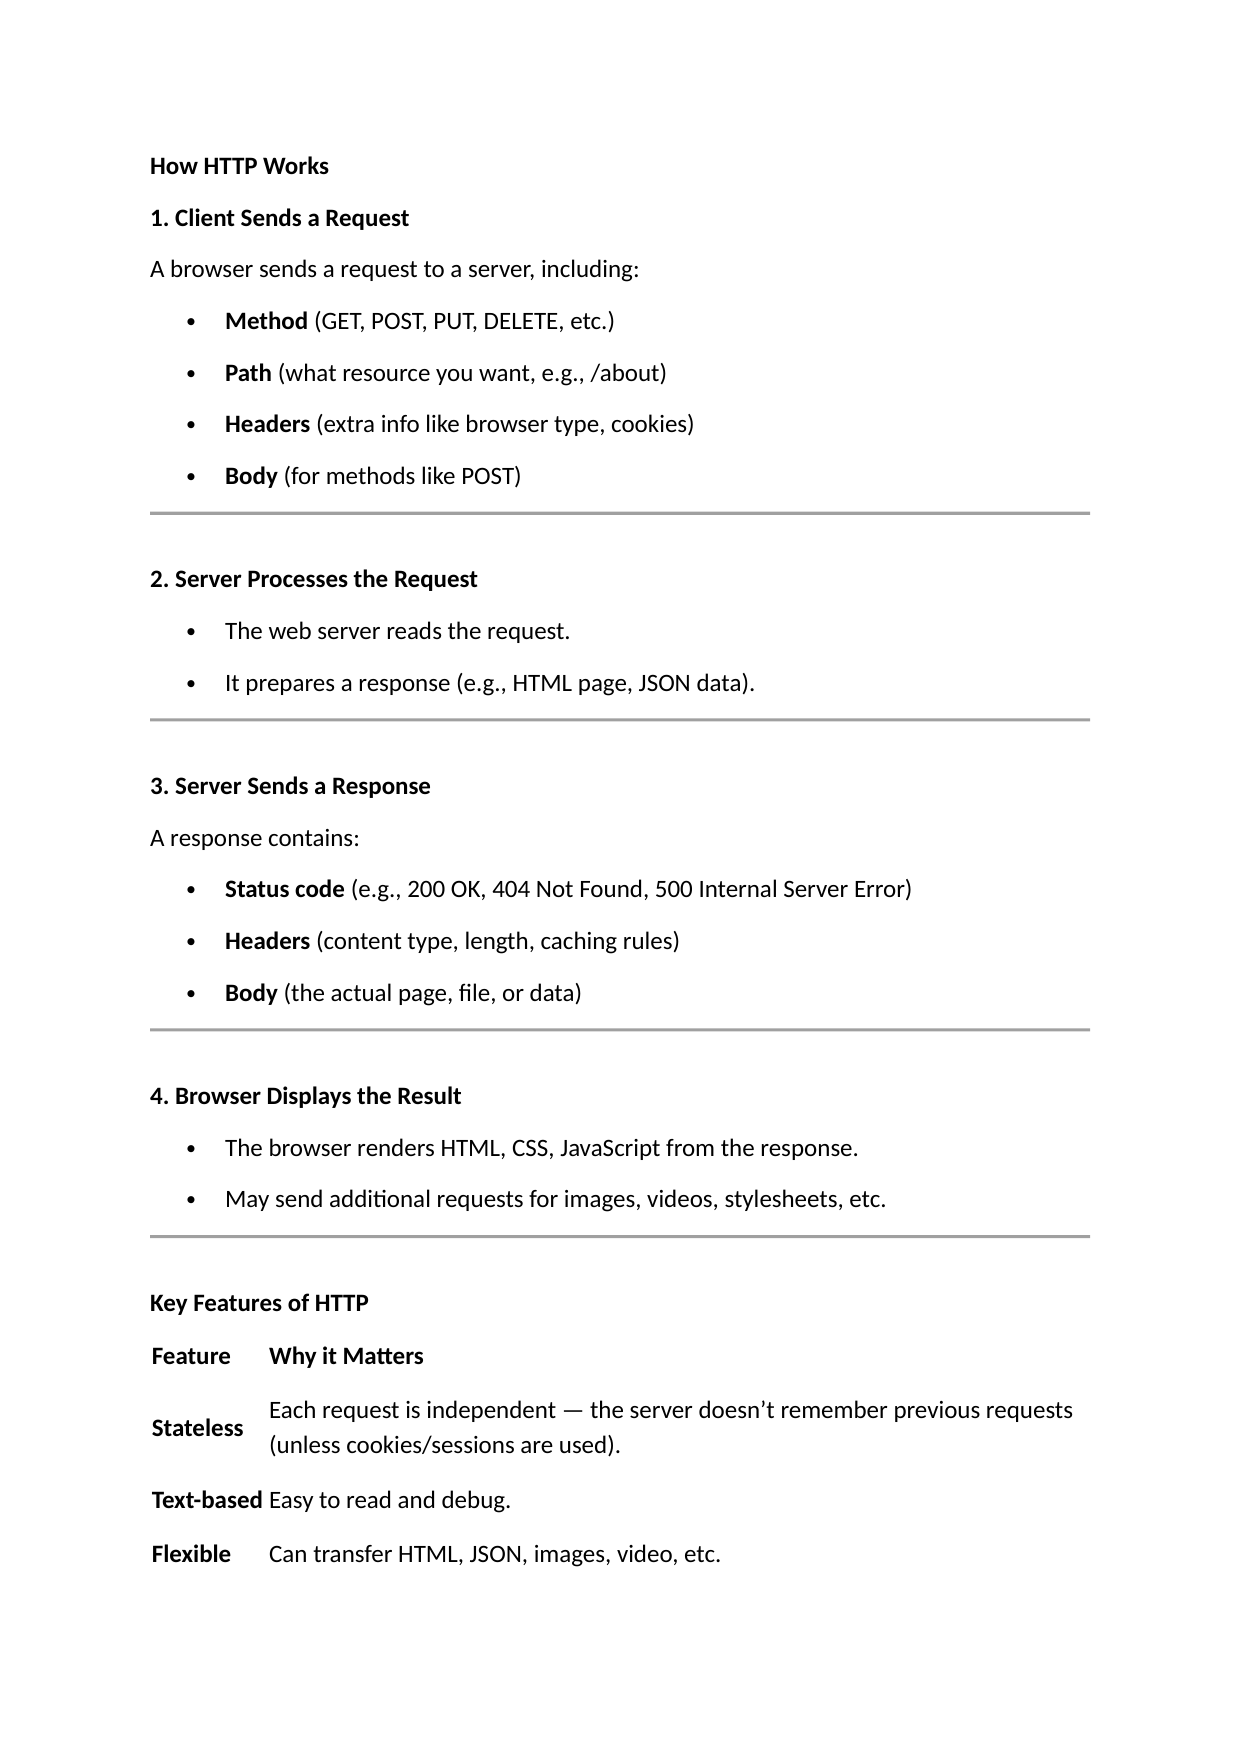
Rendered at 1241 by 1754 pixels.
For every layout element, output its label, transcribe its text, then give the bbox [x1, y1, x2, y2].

table_cell Easy to read and debug. [268, 1483, 1090, 1537]
table_header Feature [150, 1338, 267, 1393]
text A response contains: [150, 822, 1090, 852]
list Headers (extra info like browser type, cookies) [187, 408, 1090, 439]
table_cell Stateless [150, 1393, 267, 1482]
table_cell Flexible [150, 1537, 267, 1592]
list Method (GET, POST, PUT, DELETE, etc.) [187, 305, 1090, 336]
table_header Why it Matters [268, 1338, 1090, 1393]
text 3. Server Sends a Response [150, 770, 1090, 801]
text How HTTP Works [150, 150, 1090, 181]
list The web server reads the request. [187, 615, 1090, 646]
text 4. Browser Displays the Result [150, 1080, 1090, 1111]
text Key Features of HTTP [150, 1287, 1090, 1317]
table_cell Each request is independent — the server doesn’t remember previous requests (unless cookies/sessions are used). [268, 1393, 1090, 1482]
list Headers (content type, length, caching rules) [187, 925, 1090, 956]
list Body (the actual page, file, or data) [187, 977, 1090, 1007]
list Body (for methods like POST) [187, 460, 1090, 491]
list The browser renders HTML, CSS, JavaScript from the response. [187, 1132, 1090, 1162]
text A browser sends a request to a server, including: [150, 253, 1090, 284]
table_cell Can transfer HTML, JSON, images, video, etc. [268, 1537, 1090, 1592]
text 1. Client Sends a Request [150, 202, 1090, 232]
list May send additional requests for images, videos, stylesheets, etc. [187, 1183, 1090, 1214]
list It prepares a response (e.g., HTML page, JSON data). [187, 667, 1090, 697]
table_cell Text-based [150, 1483, 267, 1537]
list Path (what resource you want, e.g., /about) [187, 357, 1090, 387]
text 2. Server Processes the Request [150, 563, 1090, 594]
list Status code (e.g., 200 OK, 404 Not Found, 500 Internal Server Error) [187, 873, 1090, 904]
